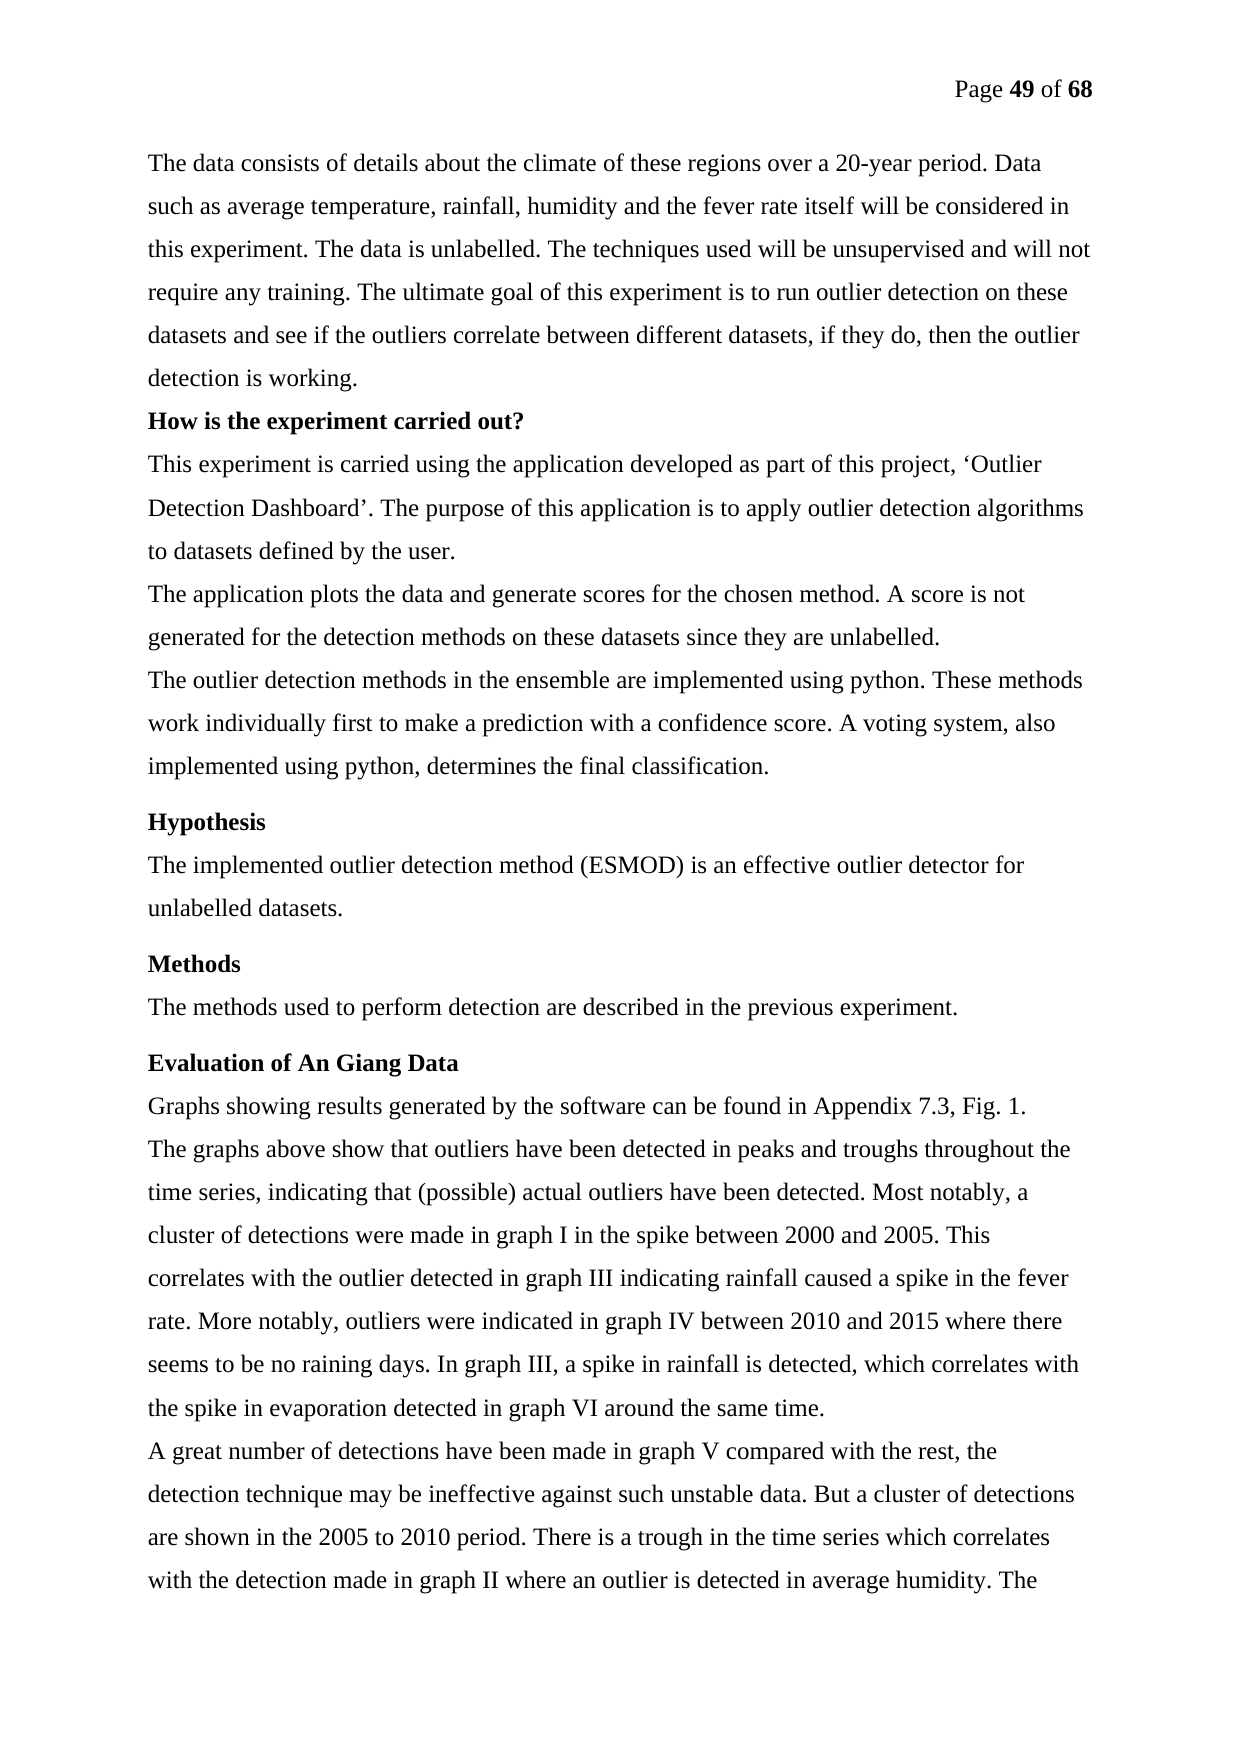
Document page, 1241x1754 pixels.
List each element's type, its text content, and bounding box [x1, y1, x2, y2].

text Evaluation of An Giang Data [148, 1048, 1092, 1076]
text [148, 1436, 1092, 1594]
text Graphs showing results generated by the software can be found in Appendix 7.3, Fig. 1. [148, 1091, 1092, 1119]
text This experiment is carried using the application developed as part of this project, ‘Outlier Detection Dashboard’. The purpose of this application is to apply outlier detection algorithms to datasets defined by the user. [148, 449, 1092, 564]
text How is the experiment carried out? [148, 406, 1092, 435]
text The data consists of details about the climate of these regions over a 20-year period. Data such as average temperature, rainfall, humidity and the fever rate itself will be considered in this experiment. The data is unlabelled. The techniques used will be unsupervised and will not require any training. The ultimate goal of this experiment is to run outlier detection on these datasets and see if the outliers correlate between different datasets, if they do, then the outlier detection is working. [148, 148, 1092, 392]
text The application plots the data and generate scores for the chosen method. A score is not generated for the detection methods on these datasets since they are unlabelled. [148, 579, 1092, 651]
text The outlier detection methods in the ensemble are implemented using python. These methods work individually first to make a prediction with a confidence score. A voting system, also implemented using python, determines the final classification. [148, 665, 1092, 780]
text The methods used to perform detection are described in the previous experiment. [148, 992, 1092, 1021]
text Hypothesis [148, 807, 1092, 836]
text The graphs above show that outliers have been detected in peaks and troughs throughout the time series, indicating that (possible) actual outliers have been detected. Most notably, a cluster of detections were made in graph I in the spike between 2000 and 2005. This correlates with the outlier detected in graph III indicating rainfall caused a spike in the fever rate. More notably, outliers were indicated in graph IV between 2010 and 2015 where there seems to be no raining days. In graph III, a spike in rainfall is detected, which correlates with the spike in evaporation detected in graph VI around the same time. [148, 1134, 1092, 1421]
text The implemented outlier detection method (ESMOD) is an effective outlier detector for unlabelled datasets. [148, 850, 1092, 922]
text Methods [148, 949, 1092, 978]
